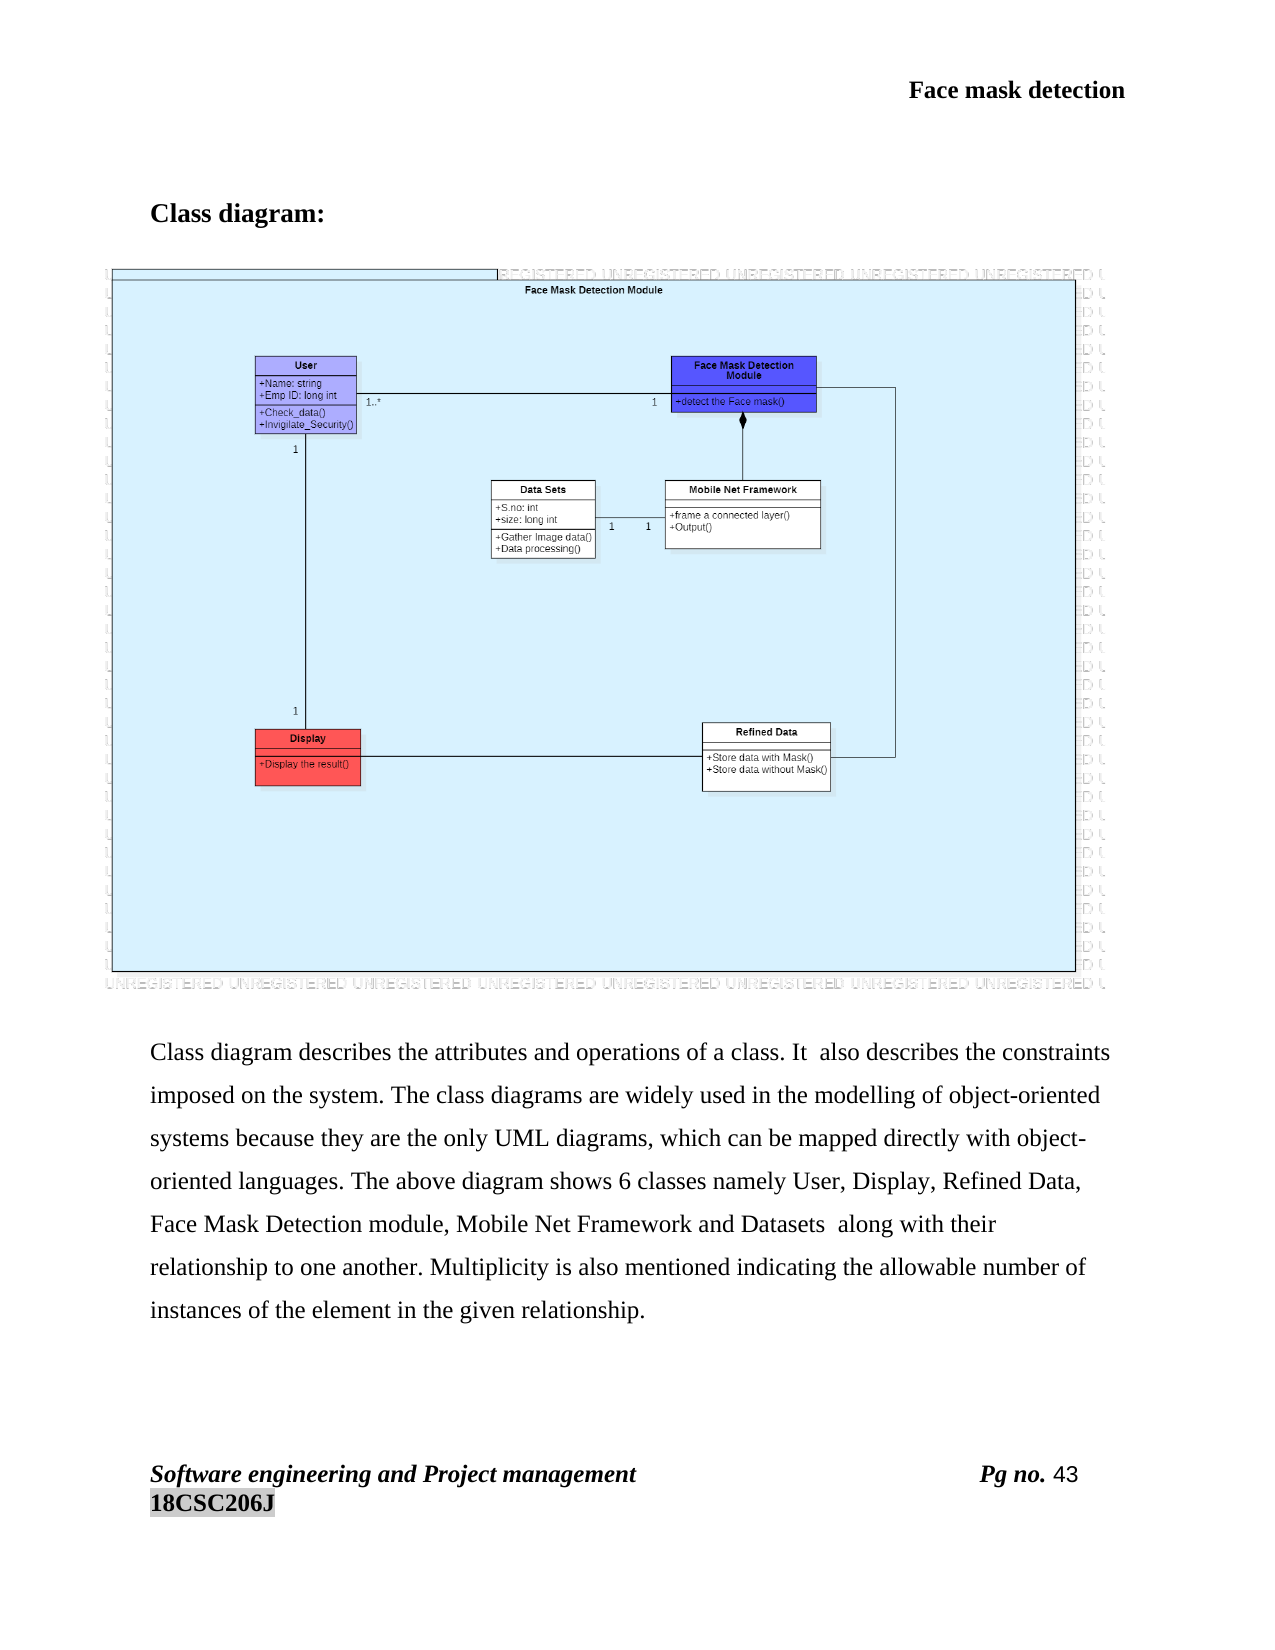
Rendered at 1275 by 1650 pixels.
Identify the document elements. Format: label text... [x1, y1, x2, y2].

picture [104, 262, 1106, 1002]
text Class diagram describes the attributes and operations of a class. It also describes the constraints imposed on the system. The class diagrams are widely used in the modelling of object-oriented systems because they are the only UML diagrams, which can be mapped directly with object-oriented languages. The above diagram shows 6 classes namely User, Display, Refined Data, Face Mask Detection module, Mobile Net Framework and Datasets along with their relationship to one another. Multiplicity is also mentioned indicating the allowable number of instances of the element in the given relationship. [150, 1037, 1119, 1324]
text Class diagram: [150, 197, 1125, 228]
